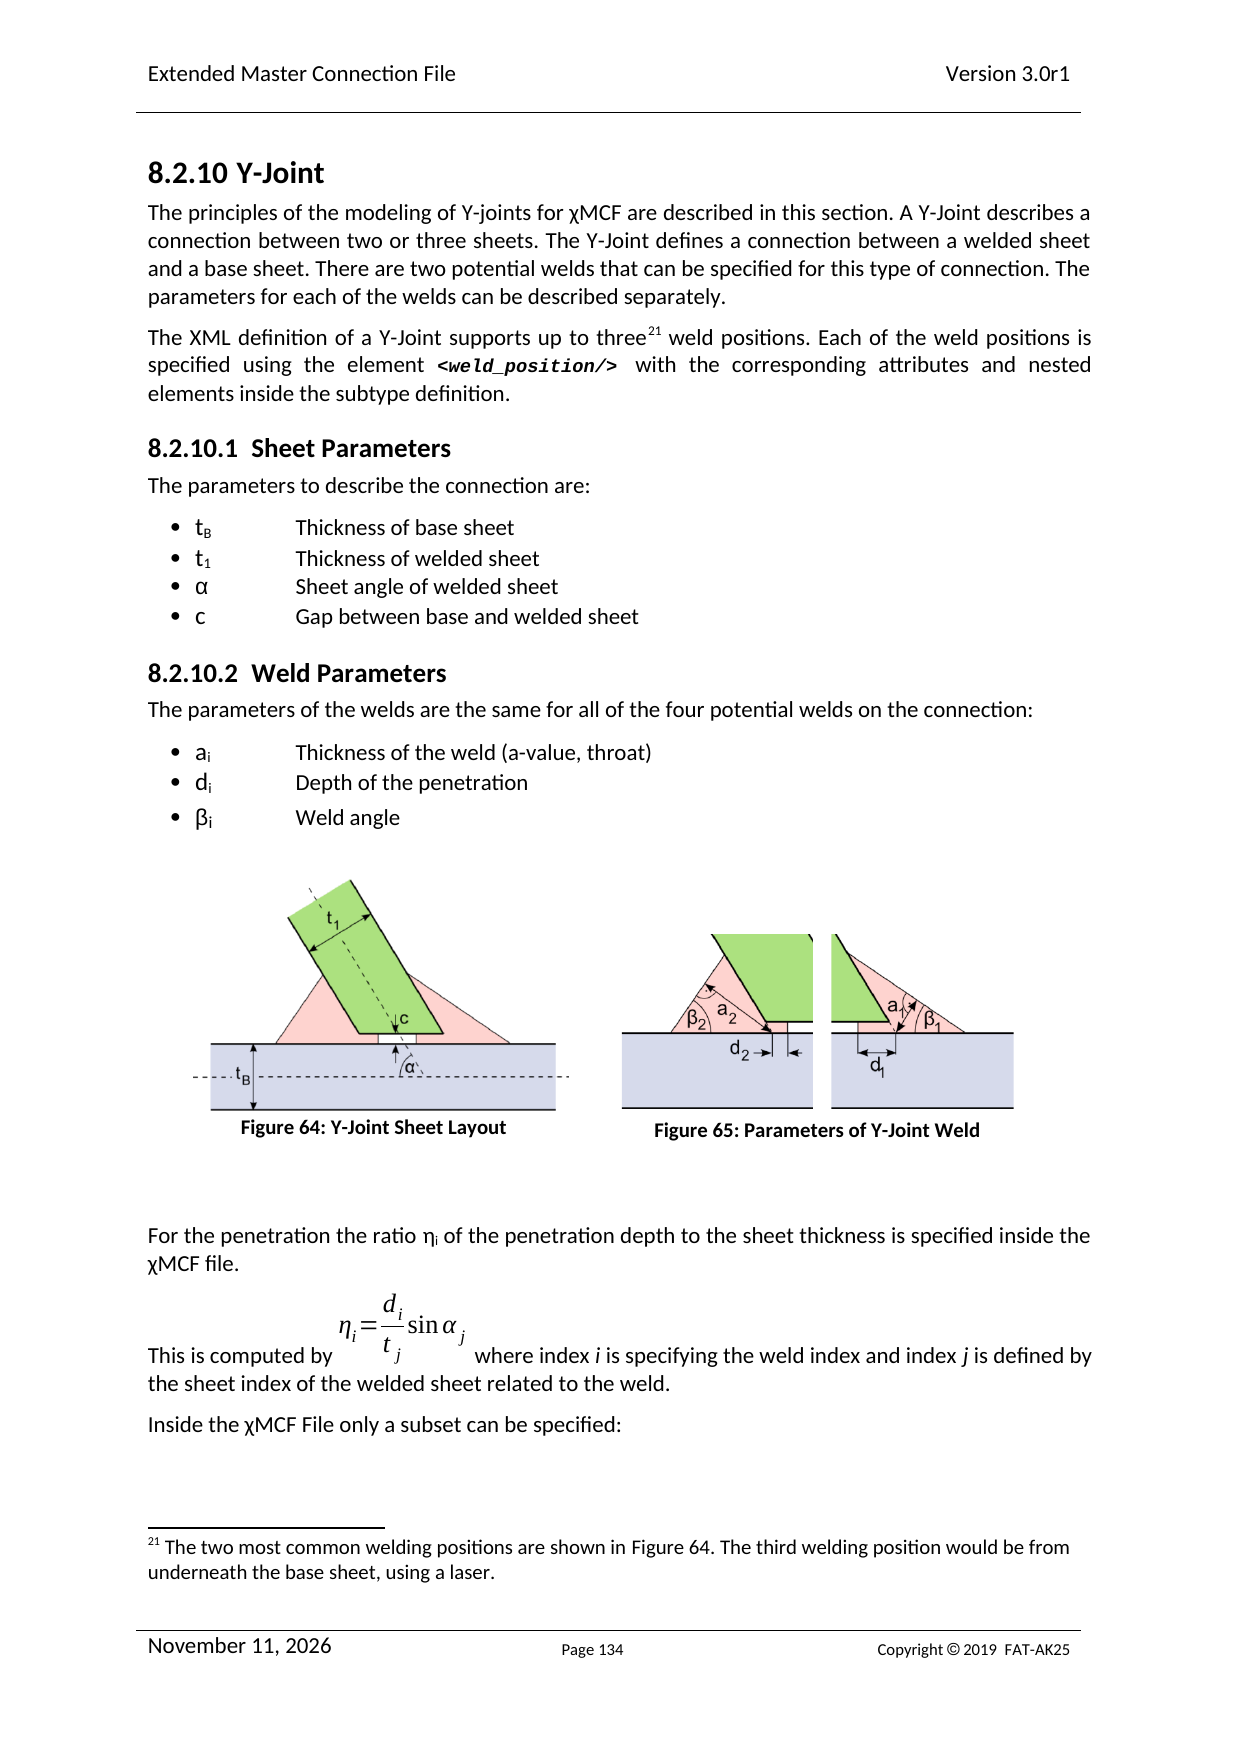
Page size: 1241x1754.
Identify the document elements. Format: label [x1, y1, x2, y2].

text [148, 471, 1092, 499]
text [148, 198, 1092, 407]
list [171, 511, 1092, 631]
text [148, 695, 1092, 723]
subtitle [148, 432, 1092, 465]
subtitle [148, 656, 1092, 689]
picture [831, 934, 1014, 1109]
picture [193, 879, 569, 1111]
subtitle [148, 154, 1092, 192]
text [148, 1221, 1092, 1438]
picture [621, 934, 813, 1109]
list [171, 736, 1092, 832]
